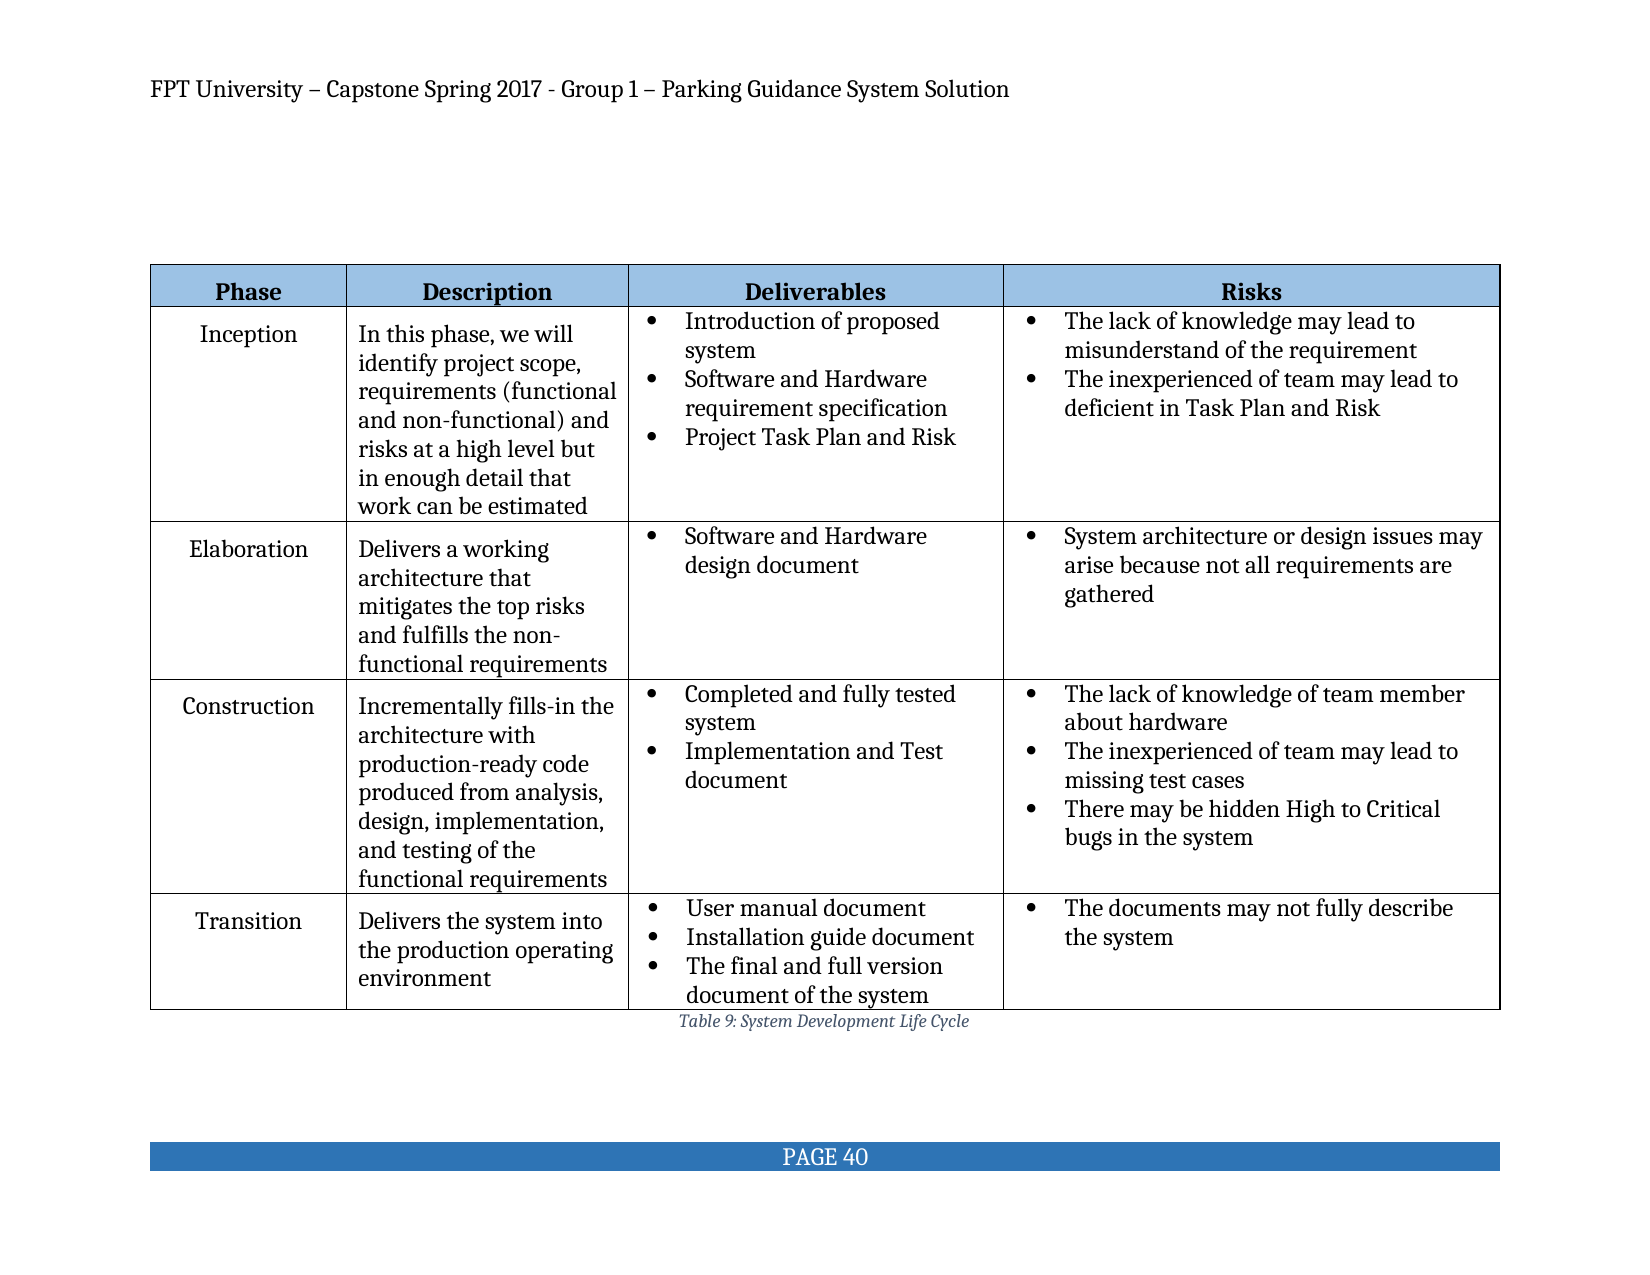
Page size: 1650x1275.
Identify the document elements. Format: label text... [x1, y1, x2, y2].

table_cell Delivers the system into the production operating environment [347, 894, 628, 1009]
table_header Description [347, 265, 628, 306]
table_cell Delivers a working architecture that mitigates the top risks and fulfills the non-functional requirements [347, 522, 628, 678]
table_cell System architecture or design issues may arise because not all requirements are gathered [1004, 522, 1499, 678]
table_cell Software and Hardware design document [629, 522, 1003, 678]
table_cell Construction [151, 680, 346, 893]
table_cell In this phase, we will identify project scope, requirements (functional and non-functional) and risks at a high level but in enough detail that work can be estimated [347, 307, 628, 521]
table_header Risks [1004, 265, 1499, 306]
table_cell Elaboration [151, 522, 346, 678]
table_cell Transition [151, 894, 346, 1009]
table_cell Completed and fully tested system Implementation and Test document [629, 680, 1003, 893]
table_cell User manual document Installation guide document The final and full version document of the system [629, 894, 1003, 1009]
table_cell The lack of knowledge may lead to misunderstand of the requirement The inexperienced of team may lead to deficient in Task Plan and Risk [1004, 307, 1499, 521]
table_header Phase [151, 265, 346, 306]
text Table : System Development Life Cycle [150, 1010, 1500, 1032]
table_cell Introduction of proposed system Software and Hardware requirement specification Project Task Plan and Risk [629, 307, 1003, 521]
table_cell The documents may not fully describe the system [1004, 894, 1499, 1009]
table_cell The lack of knowledge of team member about hardware The inexperienced of team may lead to missing test cases There may be hidden High to Critical bugs in the system [1004, 680, 1499, 893]
table_cell Incrementally fills-in the architecture with production-ready code produced from analysis, design, implementation, and testing of the functional requirements [347, 680, 628, 893]
table_header Deliverables [629, 265, 1003, 306]
table_cell Inception [151, 307, 346, 521]
